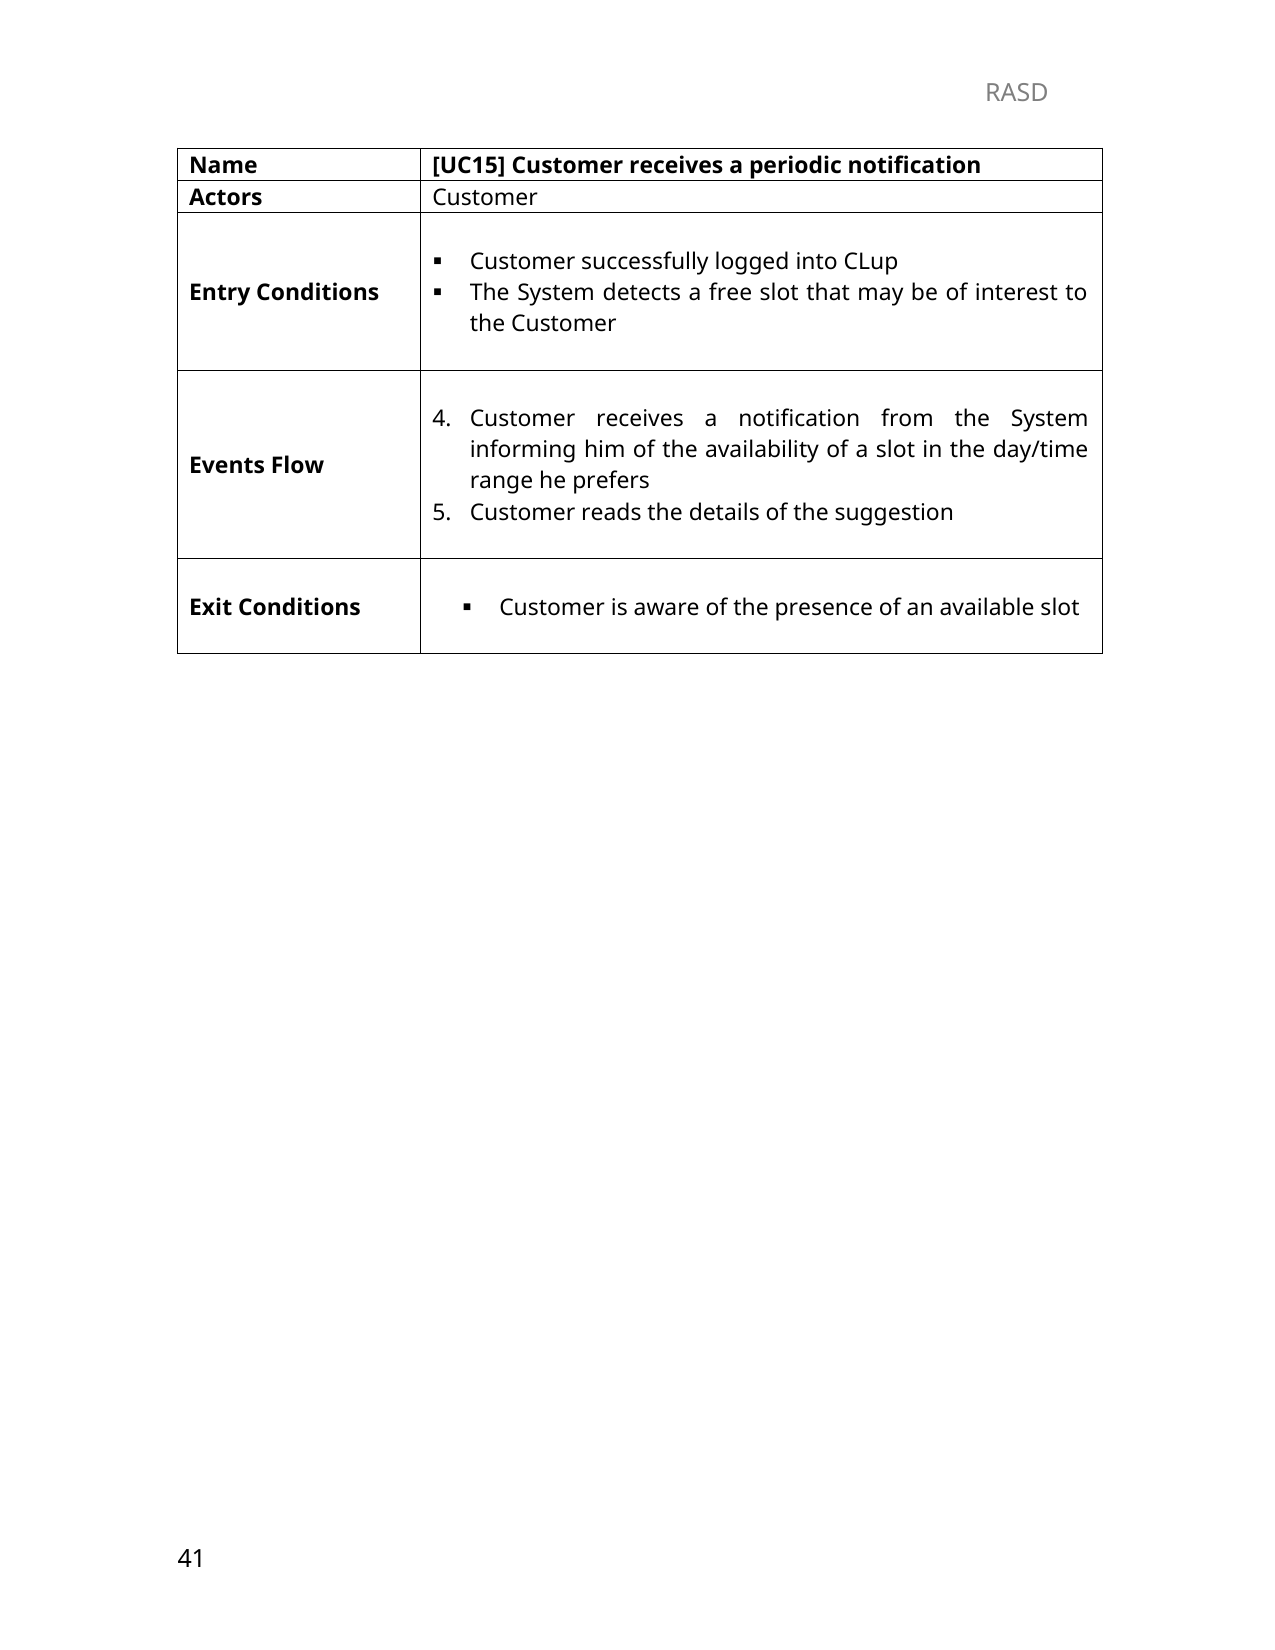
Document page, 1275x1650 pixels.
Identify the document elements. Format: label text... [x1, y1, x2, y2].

table_header Name [178, 149, 420, 180]
table_header [UC15] Customer receives a periodic notification [421, 149, 1102, 180]
table_cell Customer is aware of the presence of an available slot [421, 559, 1102, 653]
table_cell Customer [421, 181, 1102, 212]
table_cell Events Flow [178, 371, 420, 558]
table_cell Actors [178, 181, 420, 212]
table_cell Entry Conditions [178, 213, 420, 369]
table_cell Exit Conditions [178, 559, 420, 653]
table_cell Customer receives a notification from the System informing him of the availability of a slot in the day/time range he prefers Customer reads the details of the suggestion [421, 371, 1102, 558]
table_cell Customer successfully logged into CLup The System detects a free slot that may be of interest to the Customer [421, 213, 1102, 369]
